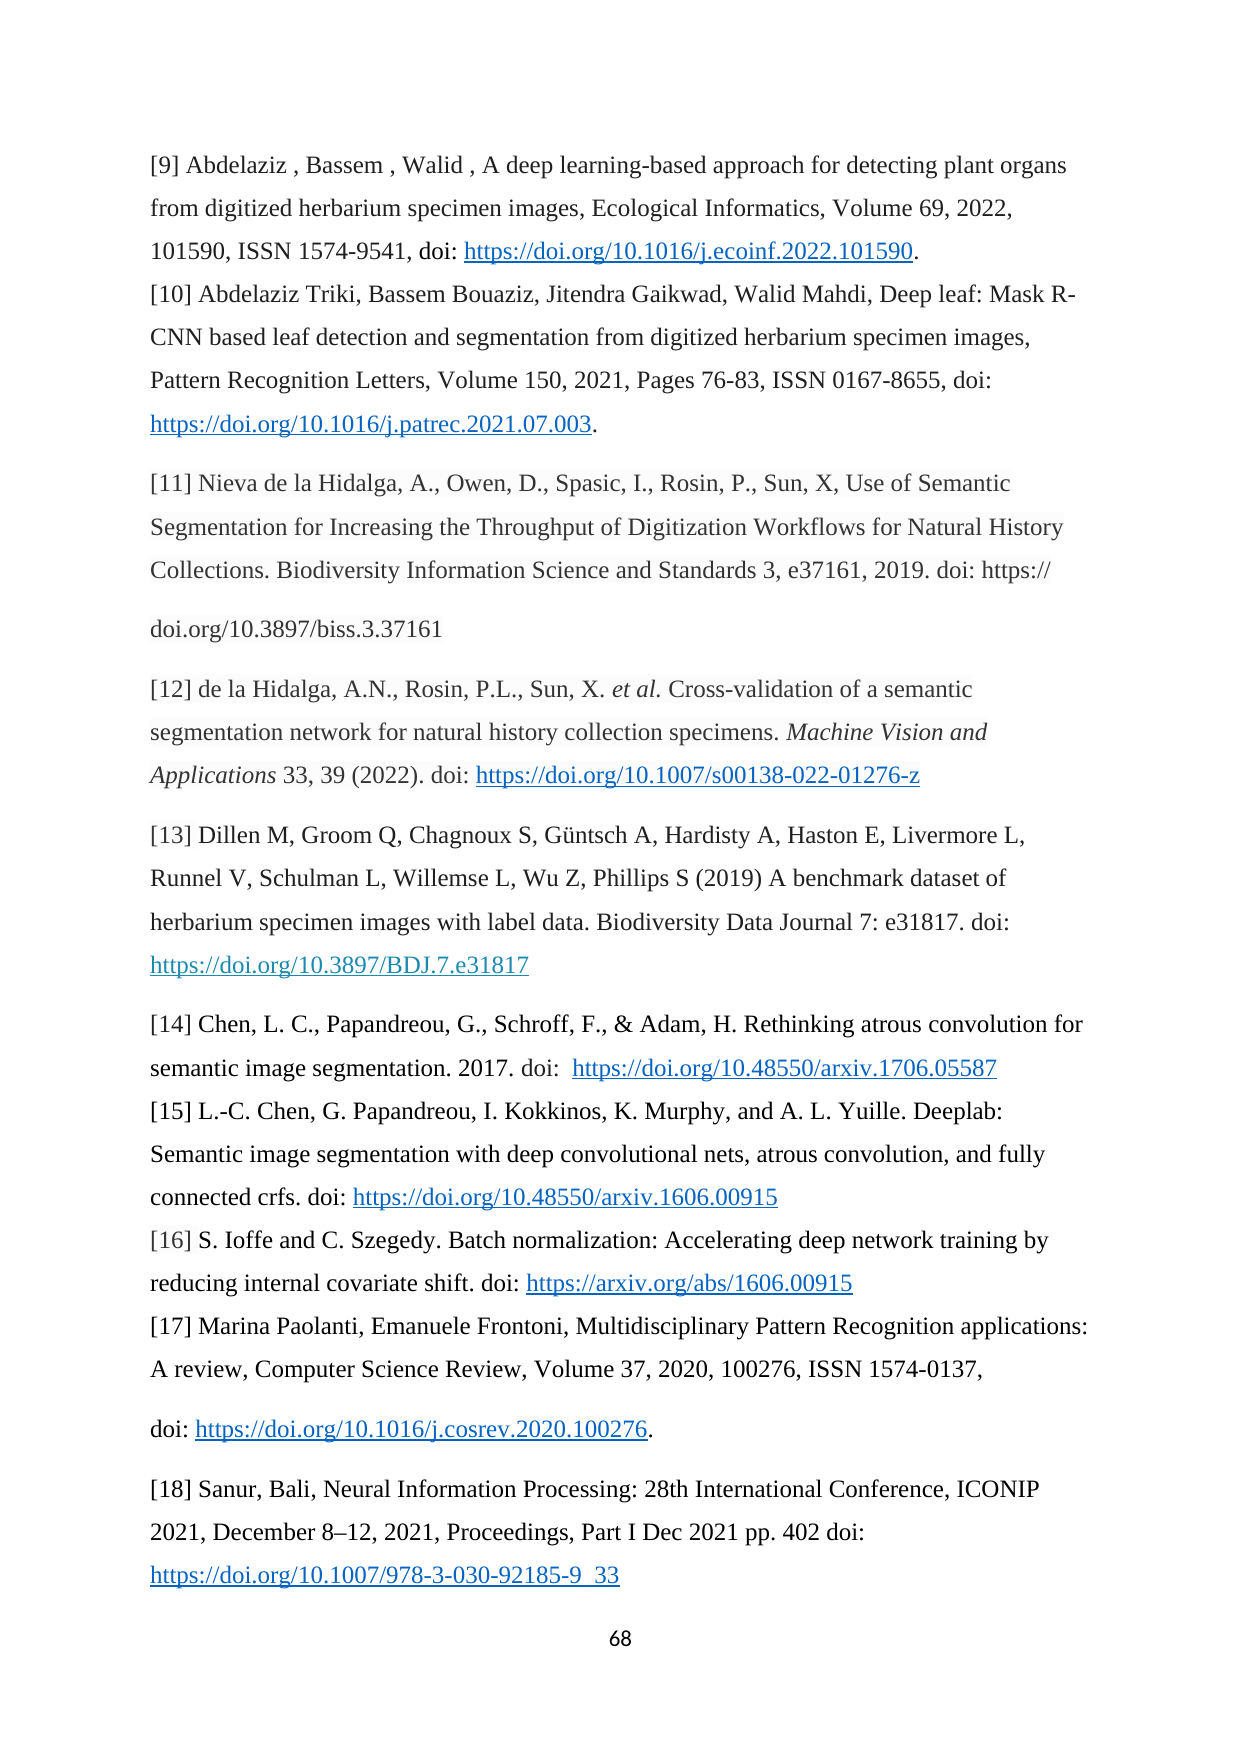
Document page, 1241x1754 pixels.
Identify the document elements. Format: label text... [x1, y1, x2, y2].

text [16] S. Ioffe and C. Szegedy. Batch normalization: Accelerating deep network training by reducing internal covariate shift. doi: https://arxiv.org/abs/1606.00915 [150, 1225, 1090, 1297]
text [18] Sanur, Bali, Neural Information Processing: 28th International Conference, ICONIP 2021, December 8–12, 2021, Proceedings, Part I Dec 2021 pp. 402 doi: https://doi.org/10.1007/978-3-030-92185-9_33 [150, 1474, 1090, 1589]
text [10] Abdelaziz Triki, Bassem Bouaziz, Jitendra Gaikwad, Walid Mahdi, Deep leaf: Mask R-CNN based leaf detection and segmentation from digitized herbarium specimen images, Pattern Recognition Letters, Volume 150, 2021, Pages 76-83, ISSN 0167-8655, doi: https://doi.org/10.1016/j.patrec.2021.07.003. [150, 279, 1090, 437]
text [11] Nieva de la Hidalga, A., Owen, D., Spasic, I., Rosin, P., Sun, X, Use of Semantic Segmentation for Increasing the Throughput of Digitization Workflows for Natural History Collections. Biodiversity Information Science and Standards 3, e37161, 2019. doi: https:// [150, 468, 1090, 583]
text [14] Chen, L. C., Papandreou, G., Schroff, F., & Adam, H. Rethinking atrous convolution for semantic image segmentation. 2017. doi: https://doi.org/10.48550/arxiv.1706.05587 [150, 1009, 1090, 1081]
text doi.org/10.3897/biss.3.37161 [150, 614, 1090, 643]
text doi: https://doi.org/10.1016/j.cosrev.2020.100276. [150, 1414, 1090, 1443]
text [13] Dillen M, Groom Q, Chagnoux S, Güntsch A, Hardisty A, Haston E, Livermore L, Runnel V, Schulman L, Willemse L, Wu Z, Phillips S (2019) A benchmark dataset of herbarium specimen images with label data. Biodiversity Data Journal 7: e31817. doi: https://doi.org/10.3897/BDJ.7.e31817 [150, 820, 1090, 978]
text [9] Abdelaziz , Bassem , Walid , A deep learning-based approach for detecting plant organs from digitized herbarium specimen images, Ecological Informatics, Volume 69, 2022, 101590, ISSN 1574-9541, doi: https://doi.org/10.1016/j.ecoinf.2022.101590. [150, 150, 1090, 265]
text [17] Marina Paolanti, Emanuele Frontoni, Multidisciplinary Pattern Recognition applications: A review, Computer Science Review, Volume 37, 2020, 100276, ISSN 1574-0137, [150, 1311, 1090, 1383]
text [12] de la Hidalga, A.N., Rosin, P.L., Sun, X. et al. Cross-validation of a semantic segmentation network for natural history collection specimens. Machine Vision and Applications 33, 39 (2022). doi: https://doi.org/10.1007/s00138-022-01276-z [150, 674, 1090, 789]
text [15] L.-C. Chen, G. Papandreou, I. Kokkinos, K. Murphy, and A. L. Yuille. Deeplab: Semantic image segmentation with deep convolutional nets, atrous convolution, and fully connected crfs. doi: https://doi.org/10.48550/arxiv.1606.00915 [150, 1096, 1090, 1211]
